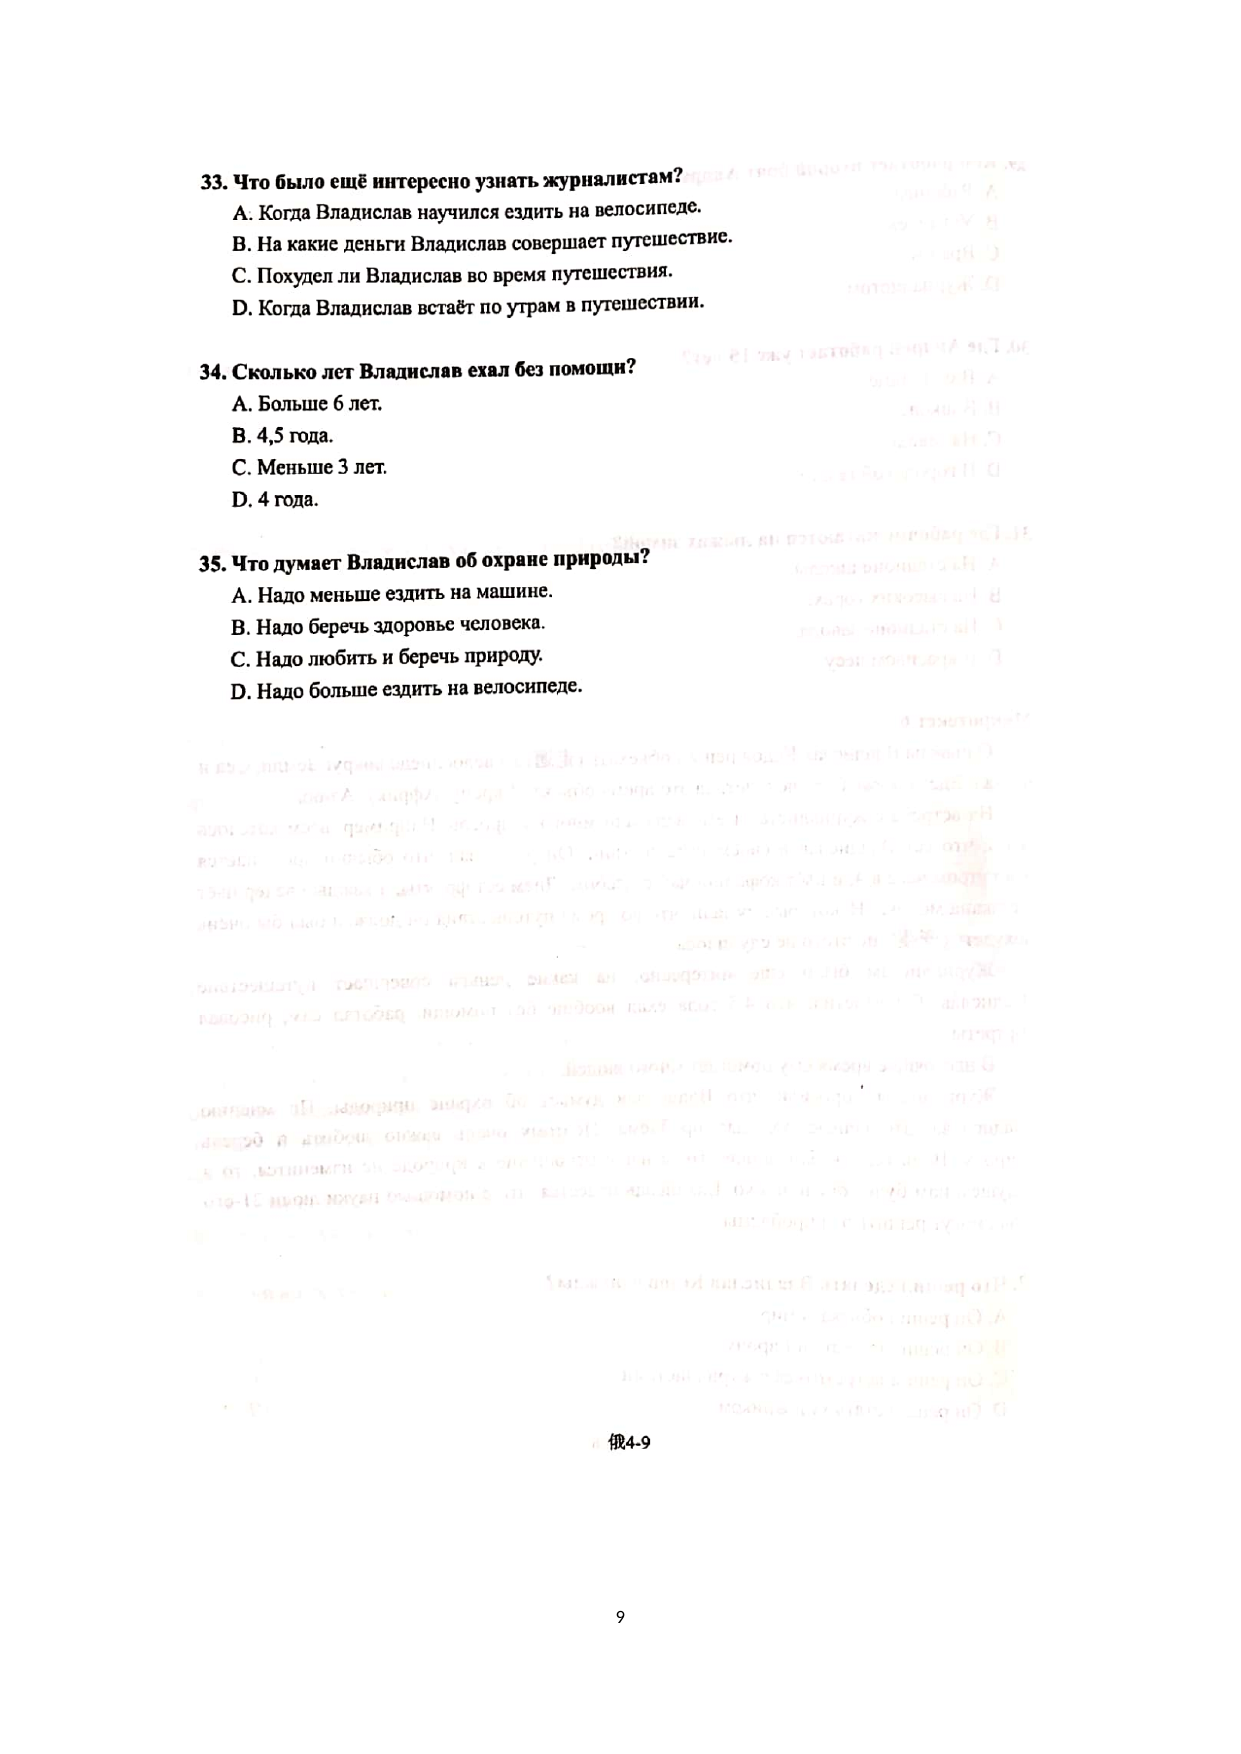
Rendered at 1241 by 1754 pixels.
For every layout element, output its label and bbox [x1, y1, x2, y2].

picture [187, 161, 1046, 1456]
